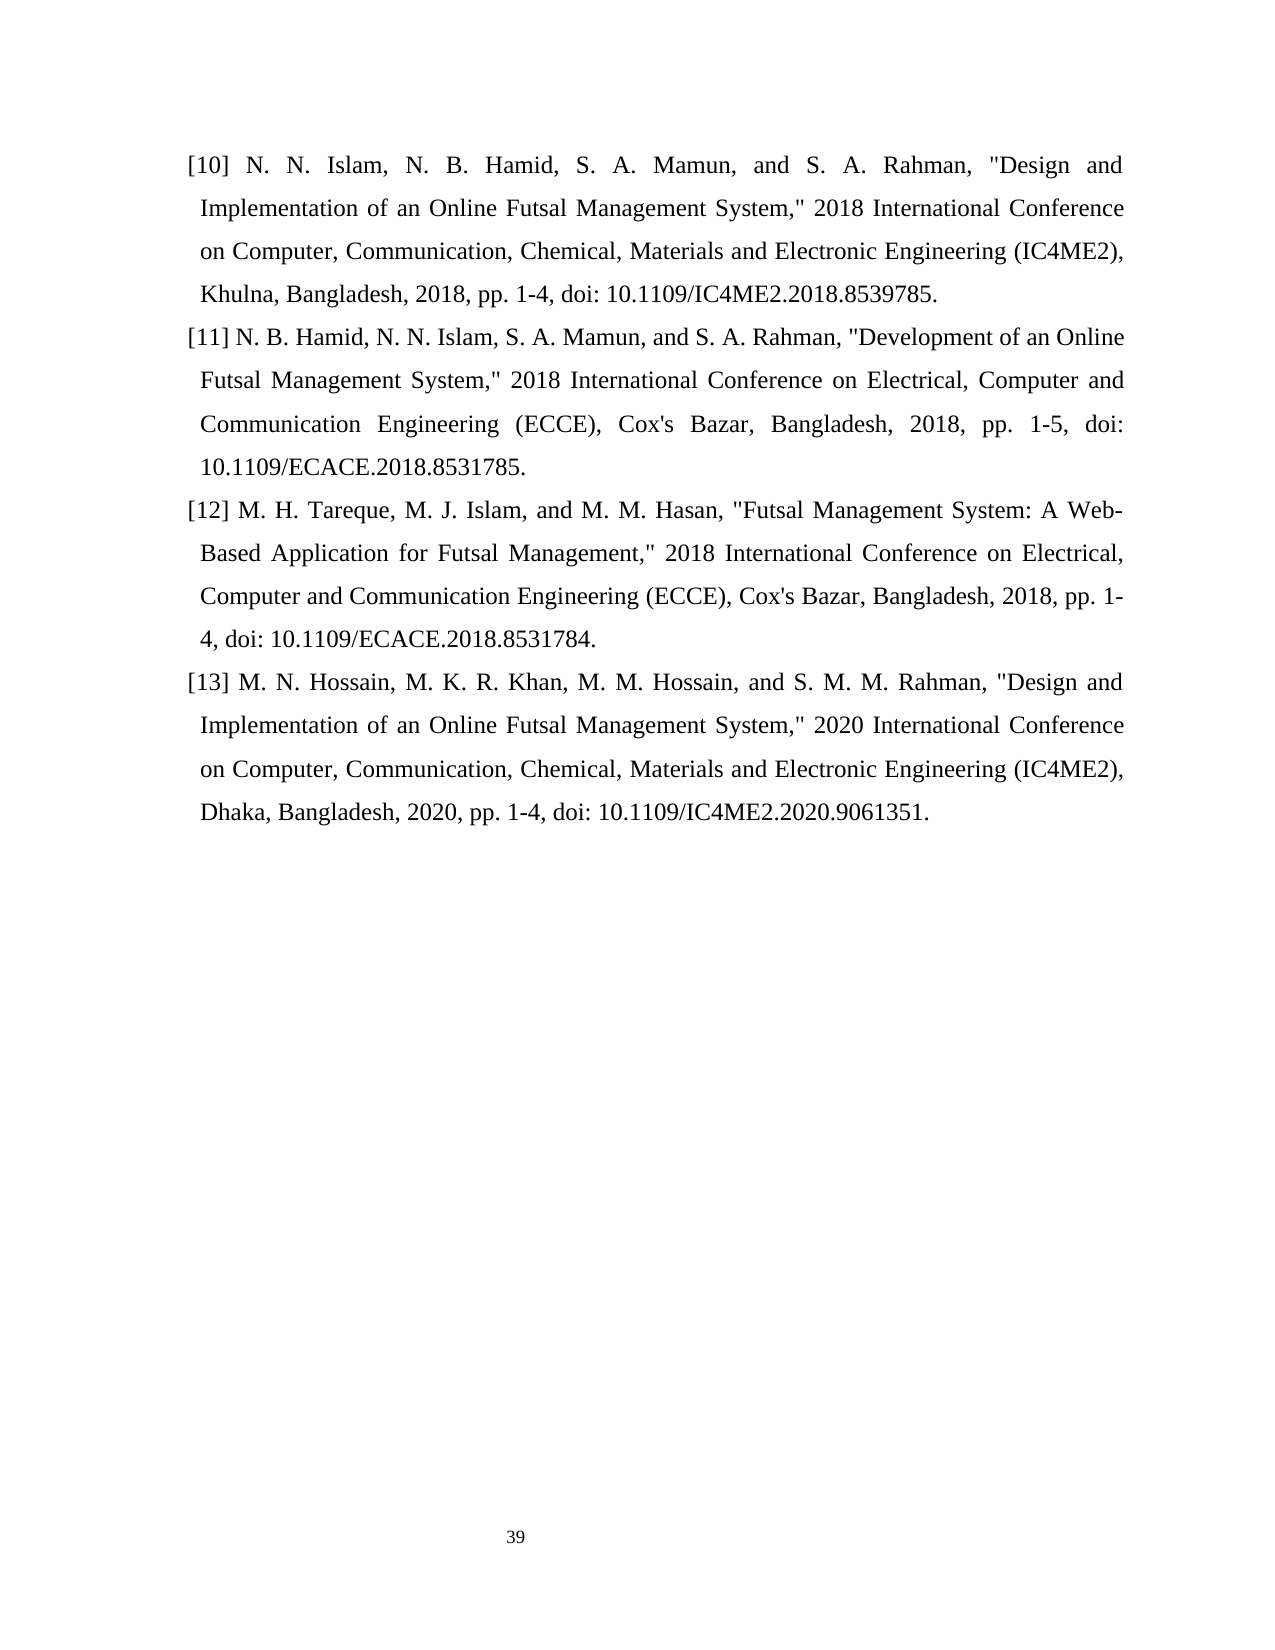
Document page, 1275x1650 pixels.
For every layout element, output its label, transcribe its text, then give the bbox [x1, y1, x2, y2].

list [12] M. H. Tareque, M. J. Islam, and M. M. Hasan, "Futsal Management System: A Web-Based Application for Futsal Management," 2018 International Conference on Electrical, Computer and Communication Engineering (ECCE), Cox's Bazar, Bangladesh, 2018, pp. 1-4, doi: 10.1109/ECACE.2018.8531784. [187, 495, 1125, 653]
list [13] M. N. Hossain, M. K. R. Khan, M. M. Hossain, and S. M. M. Rahman, "Design and Implementation of an Online Futsal Management System," 2020 International Conference on Computer, Communication, Chemical, Materials and Electronic Engineering (IC4ME2), Dhaka, Bangladesh, 2020, pp. 1-4, doi: 10.1109/IC4ME2.2020.9061351. [187, 667, 1125, 826]
list [10] N. N. Islam, N. B. Hamid, S. A. Mamun, and S. A. Rahman, "Design and Implementation of an Online Futsal Management System," 2018 International Conference on Computer, Communication, Chemical, Materials and Electronic Engineering (IC4ME2), Khulna, Bangladesh, 2018, pp. 1-4, doi: 10.1109/IC4ME2.2018.8539785. [187, 150, 1125, 308]
list [11] N. B. Hamid, N. N. Islam, S. A. Mamun, and S. A. Rahman, "Development of an Online Futsal Management System," 2018 International Conference on Electrical, Computer and Communication Engineering (ECCE), Cox's Bazar, Bangladesh, 2018, pp. 1-5, doi: 10.1109/ECACE.2018.8531785. [187, 322, 1125, 481]
